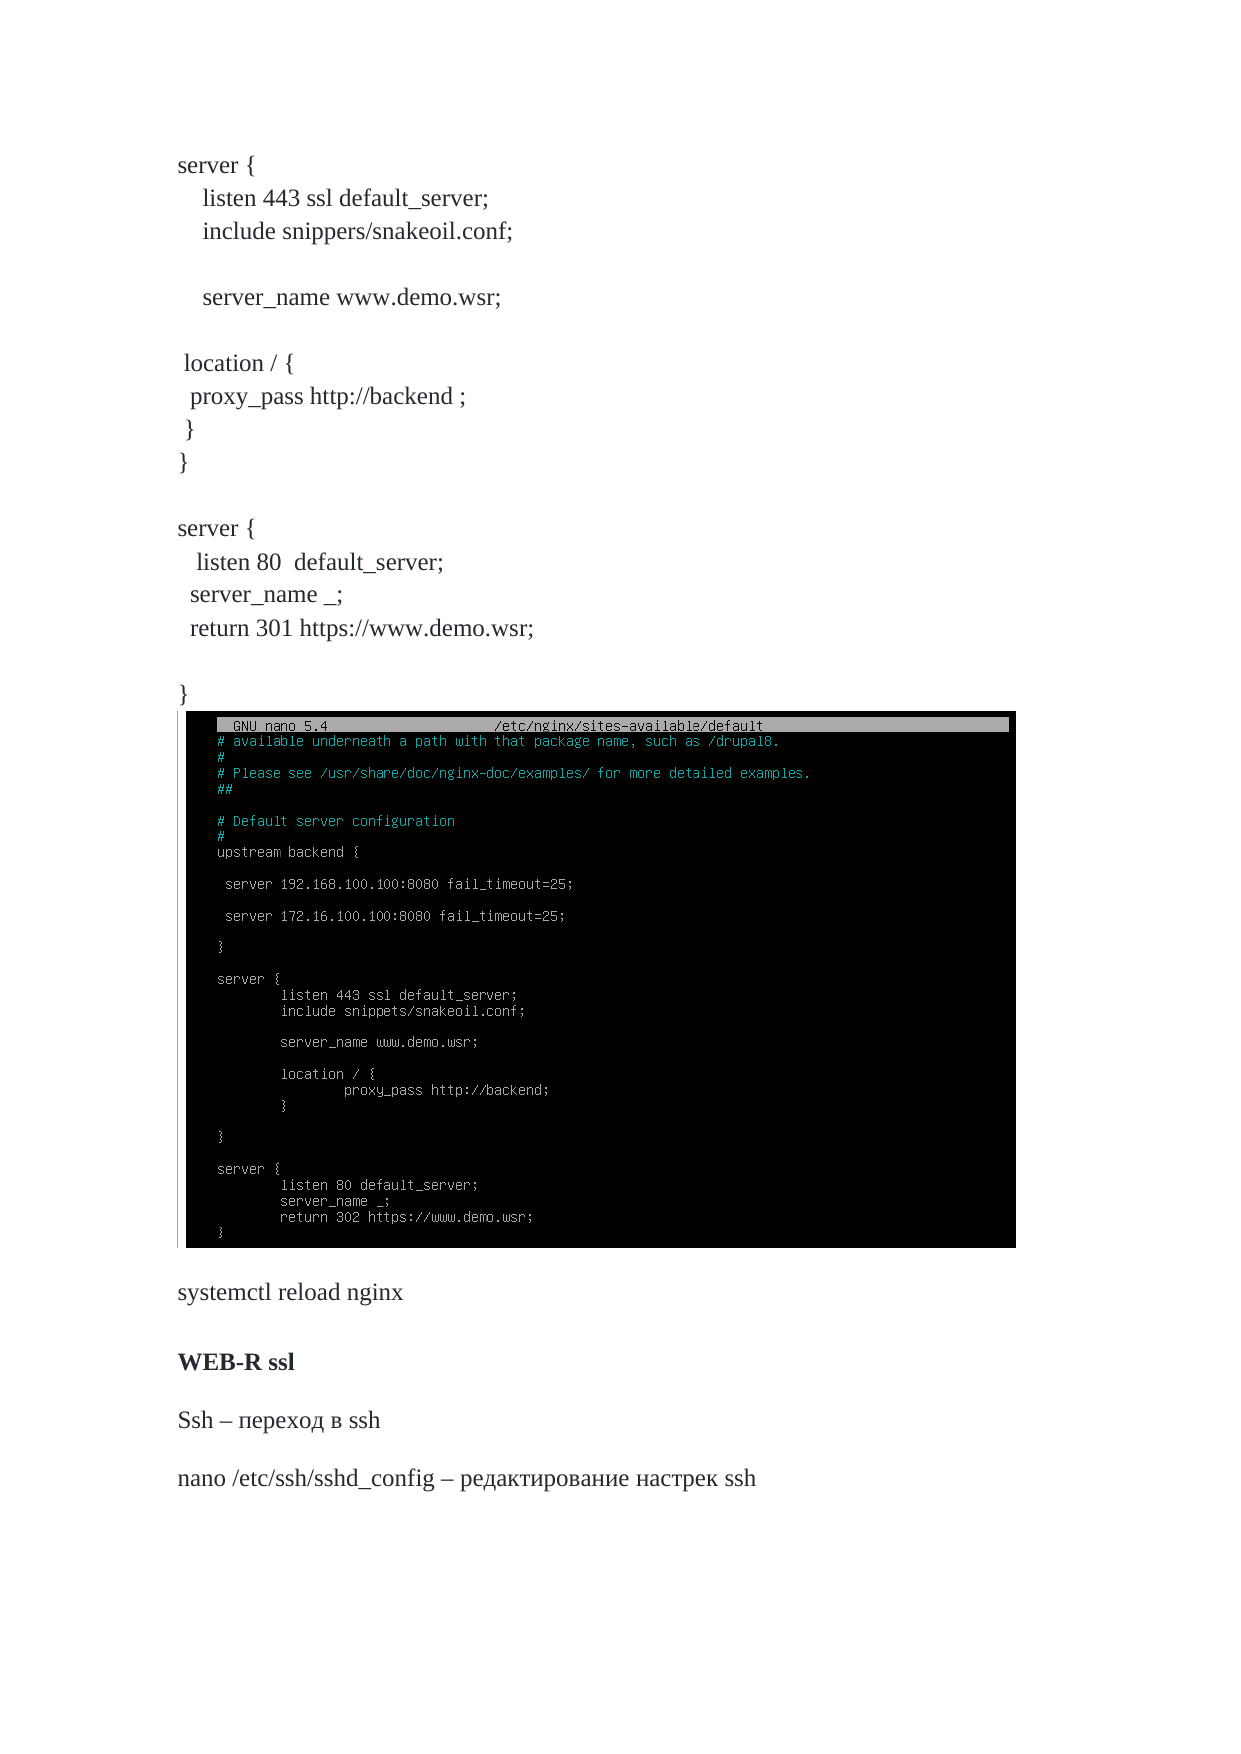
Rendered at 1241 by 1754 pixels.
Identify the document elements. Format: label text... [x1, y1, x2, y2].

text server { [177, 513, 1152, 542]
picture [177, 711, 1027, 1248]
text proxy_pass http://backend ; [177, 381, 1152, 410]
text server_name _; [177, 579, 1152, 608]
text Ssh – переход в ssh [177, 1405, 1152, 1434]
text server_name www.demo.wsr; [177, 282, 1152, 311]
text include snippers/snakeoil.conf; [177, 216, 1152, 245]
text location / { [177, 348, 1152, 377]
text WEB-R ssl [177, 1347, 1152, 1376]
text listen 80 default_server; [177, 547, 1152, 575]
text return 301 https://www.demo.wsr; [177, 613, 1152, 641]
text systemctl reload nginx [177, 1277, 1152, 1306]
text } [177, 447, 1152, 476]
text listen 443 ssl default_server; [177, 183, 1152, 212]
text server { [177, 150, 1152, 179]
text nano /etc/ssh/sshd_config – редактирование настрек ssh [177, 1463, 1152, 1492]
text } [177, 414, 1152, 443]
text } [177, 679, 1152, 707]
